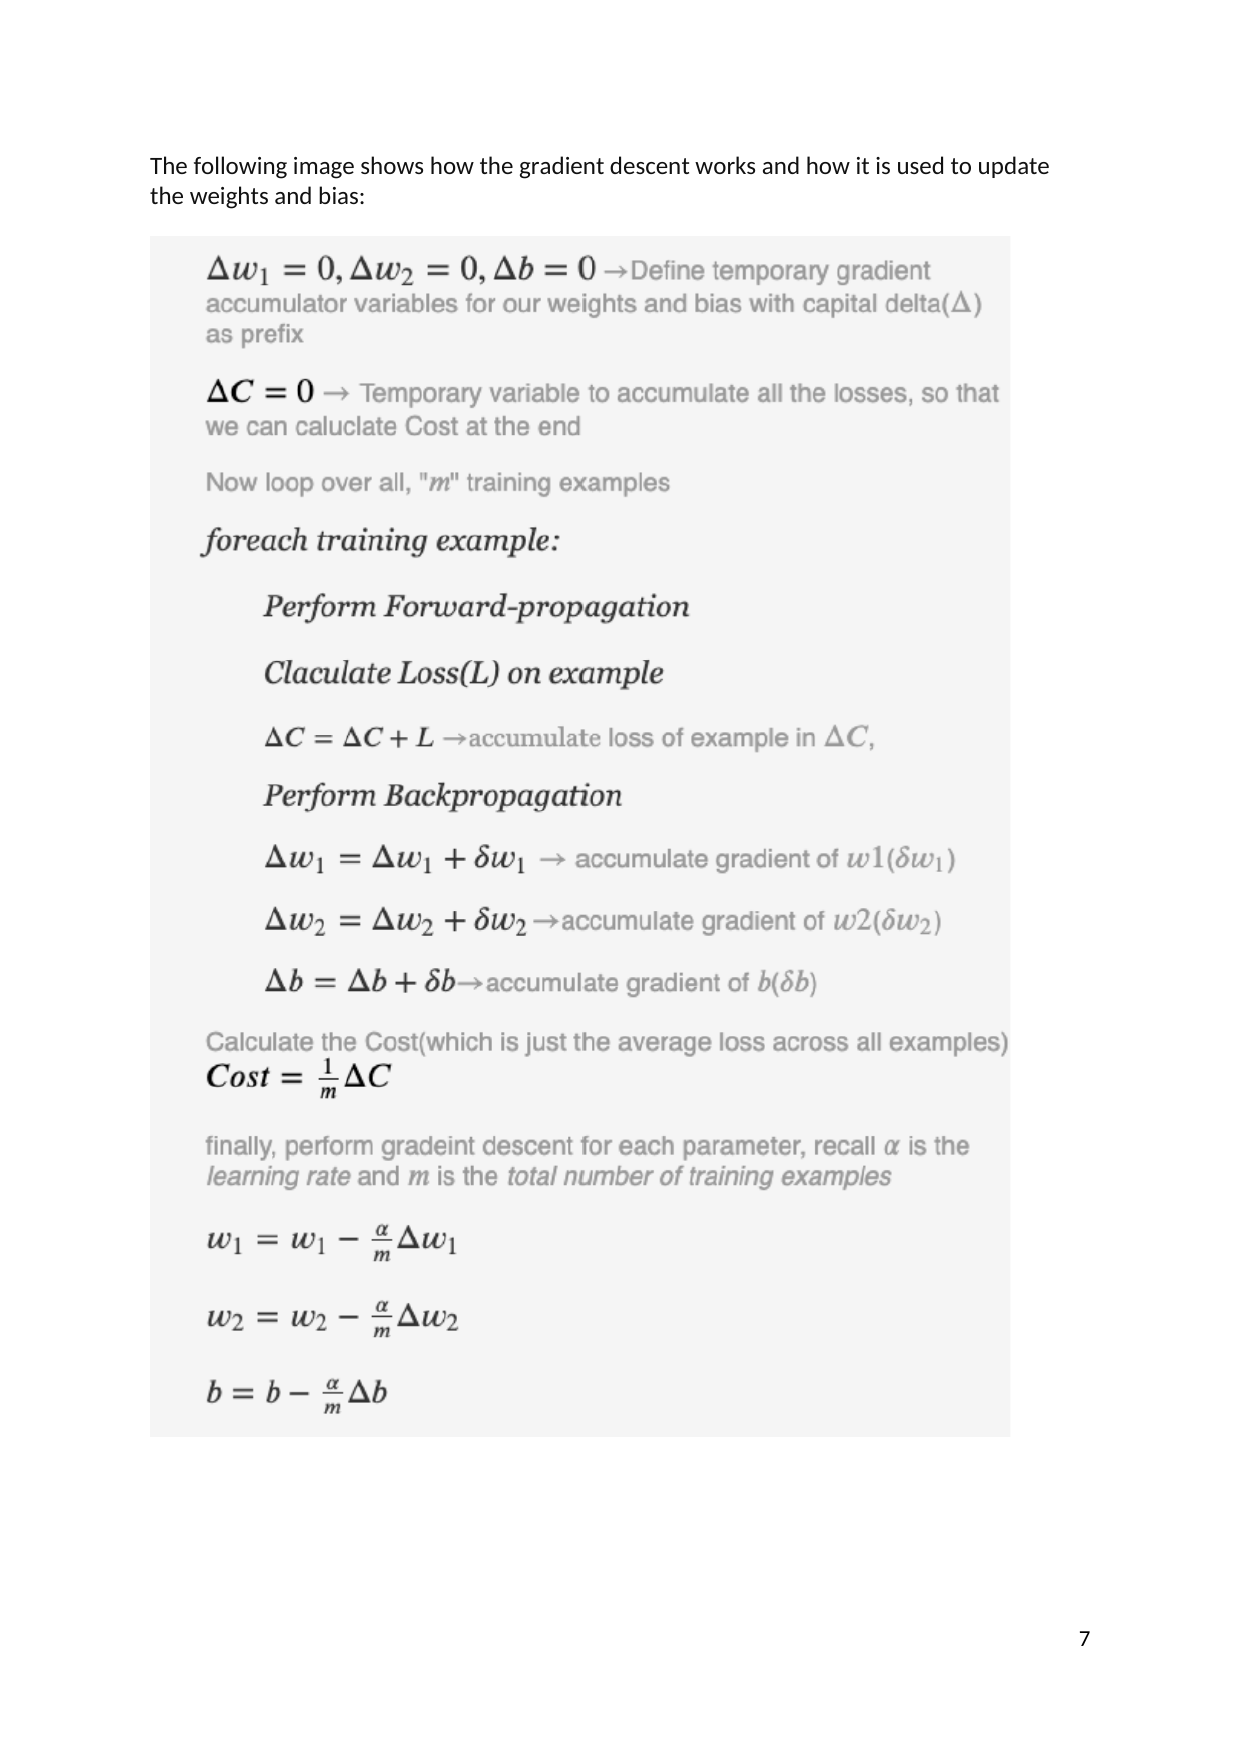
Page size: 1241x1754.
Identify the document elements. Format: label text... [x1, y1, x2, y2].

picture [150, 236, 1011, 1437]
text The following image shows how the gradient descent works and how it is used to update the weights and bias: [366, 150, 1090, 211]
